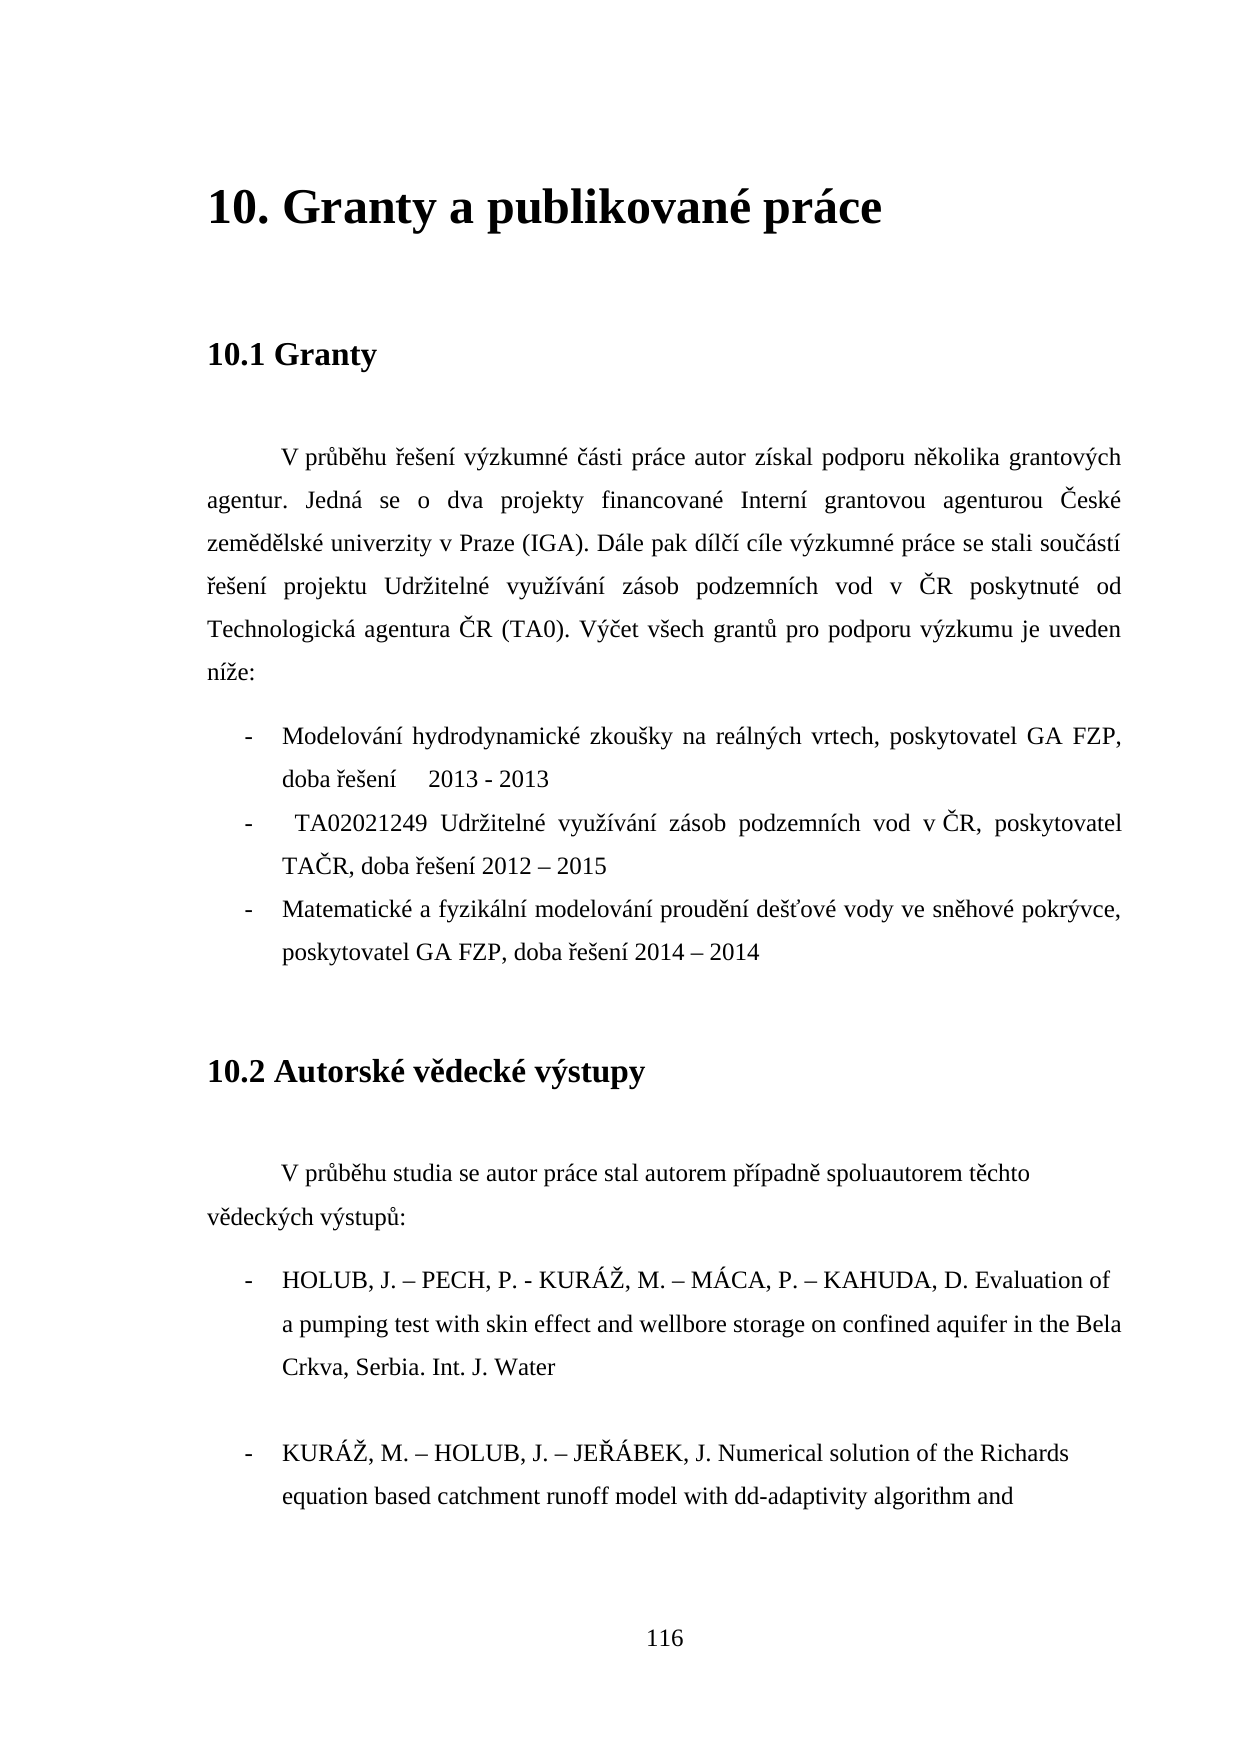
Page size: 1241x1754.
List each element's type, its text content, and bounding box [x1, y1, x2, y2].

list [244, 1438, 1122, 1510]
list TA02021249 Udržitelné využívání zásob podzemních vod v ČR, poskytovatel TAČR, doba řešení 2012 – 2015 [244, 808, 1122, 879]
subtitle 10.1 Granty [207, 334, 1122, 373]
list Modelování hydrodynamické zkoušky na reálných vrtech, poskytovatel GA FZP, doba řešení 2013 - 2013 [244, 721, 1122, 793]
subtitle 10.2 Autorské vědecké výstupy [207, 1051, 1122, 1089]
subtitle 10. Granty a publikované práce [207, 177, 1122, 235]
list HOLUB, J. – PECH, P. - KURÁŽ, M. – MÁCA, P. – KAHUDA, D. Evaluation of a pumping test with skin effect and wellbore storage on confined aquifer in the Bela Crkva, Serbia. Int. J. Water [244, 1266, 1122, 1381]
text V průběhu řešení výzkumné části práce autor získal podporu několika grantových agentur. Jedná se o dva projekty financované Interní grantovou agenturou České zemědělské univerzity v Praze (IGA). Dále pak dílčí cíle výzkumné práce se stali součástí řešení projektu Udržitelné využívání zásob podzemních vod v ČR poskytnuté od Technologická agentura ČR (TA0). Výčet všech grantů pro podporu výzkumu je uveden níže: [207, 442, 1122, 686]
list Matematické a fyzikální modelování proudění dešťové vody ve sněhové pokrývce, poskytovatel GA FZP, doba řešení 2014 – 2014 [244, 894, 1122, 966]
text V průběhu studia se autor práce stal autorem případně spoluautorem těchto vědeckých výstupů: [207, 1158, 1122, 1230]
